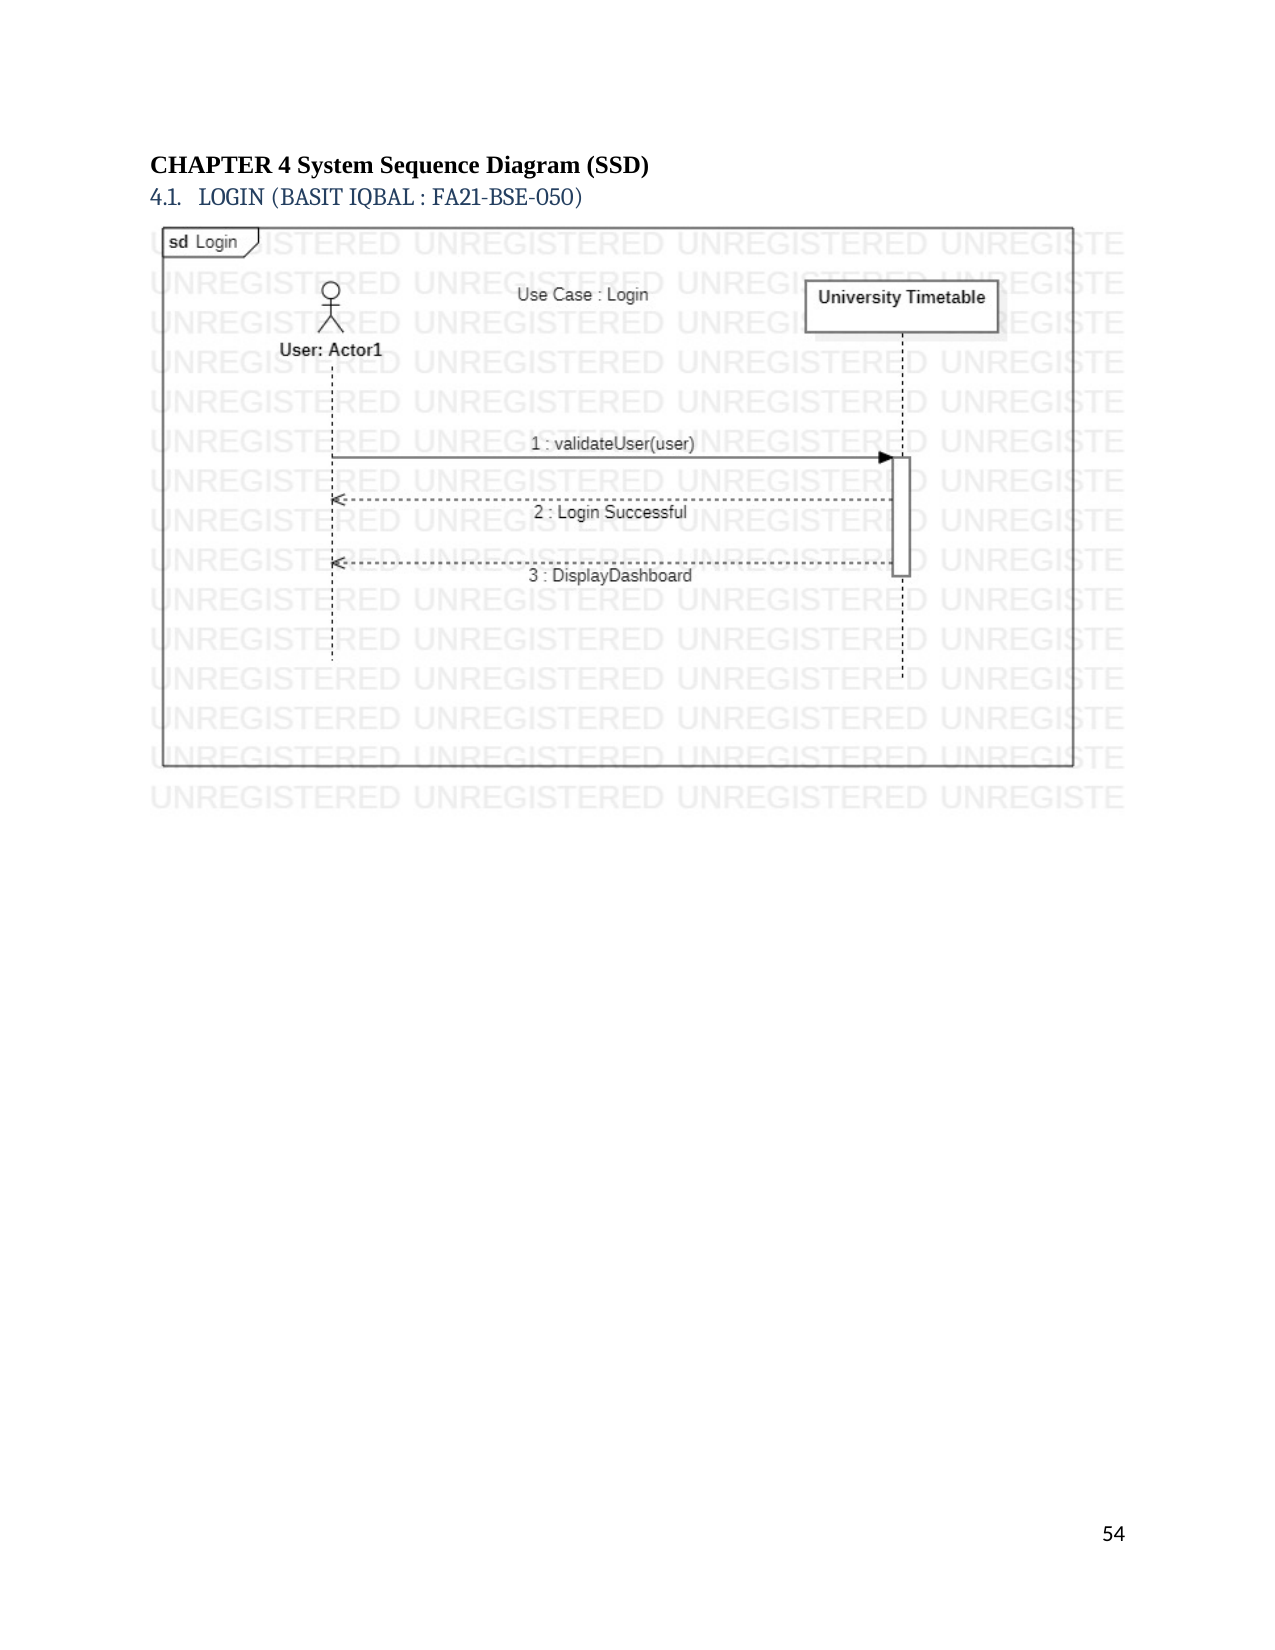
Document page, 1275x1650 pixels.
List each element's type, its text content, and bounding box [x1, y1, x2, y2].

subtitle 4.1. LOGIN (BASIT IQBAL : FA21-BSE-050) [150, 183, 1125, 212]
picture [150, 216, 1125, 819]
subtitle CHAPTER 4 System Sequence Diagram (SSD) [150, 150, 1125, 179]
